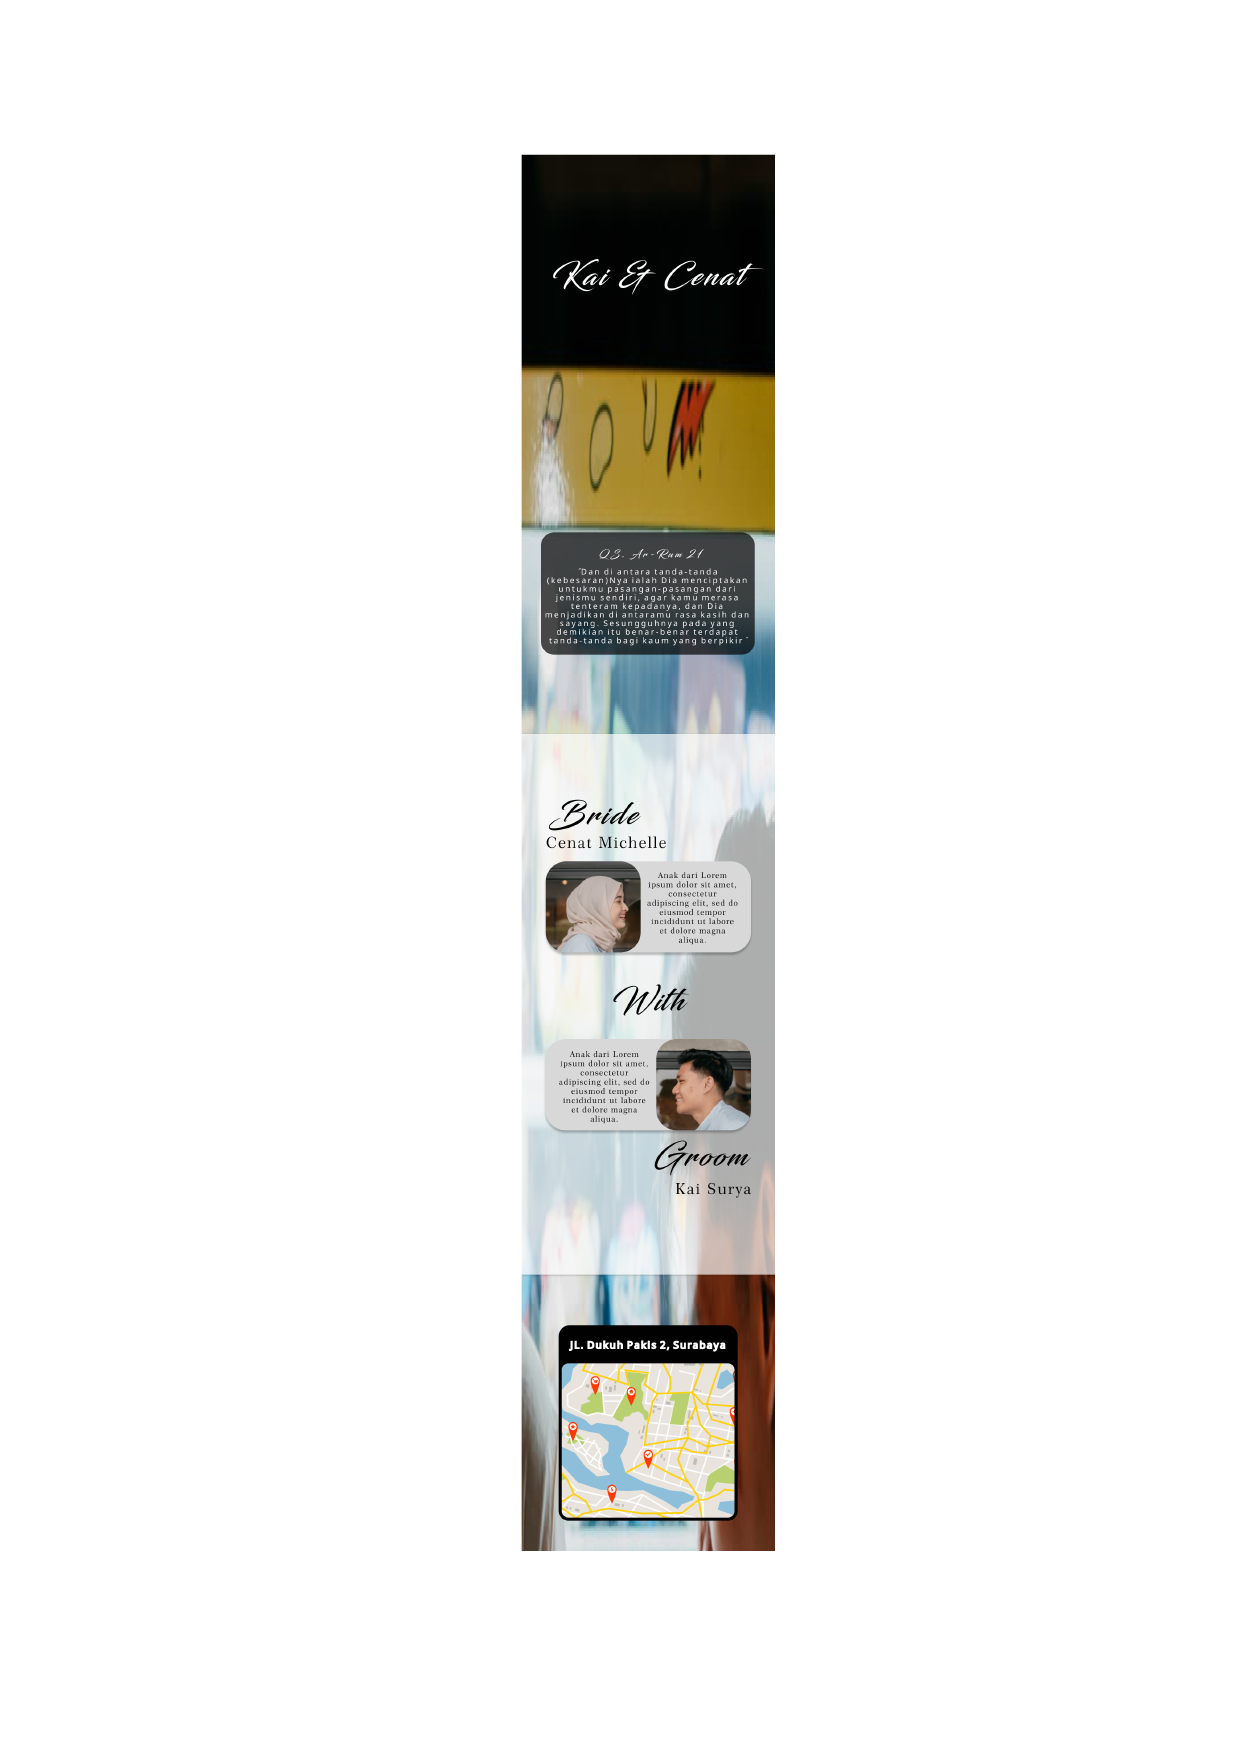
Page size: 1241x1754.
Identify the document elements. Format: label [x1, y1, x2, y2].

picture [521, 150, 775, 1551]
